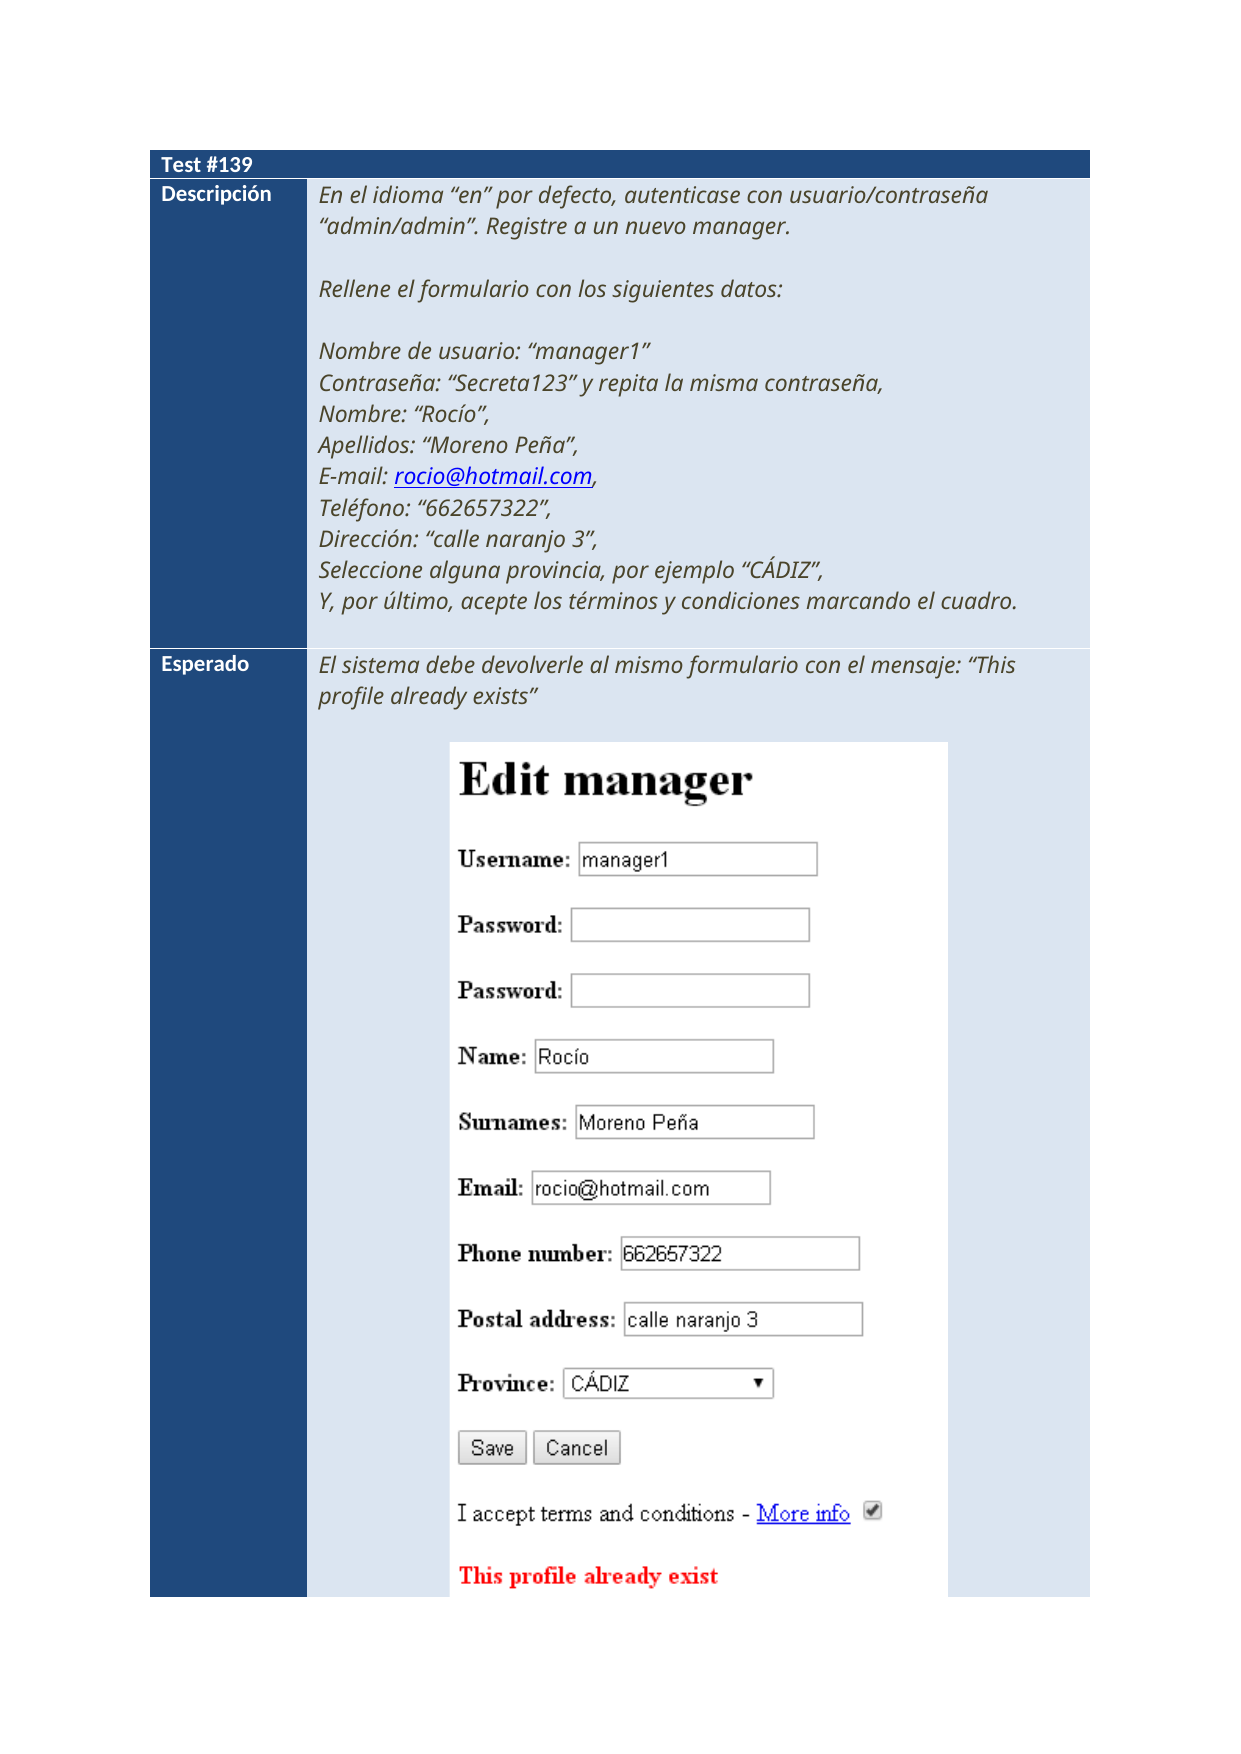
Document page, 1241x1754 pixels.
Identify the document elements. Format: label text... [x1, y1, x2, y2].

table_cell Descripción [150, 179, 307, 648]
table_cell En el idioma “en” por defecto, autenticase con usuario/contraseña “admin/admin”. Registre a un nuevo manager. Rellene el formulario con los siguientes datos: Nombre de usuario: “manager1” Contraseña: “Secreta123” y repita la misma contraseña, Nombre: “Rocío”, Apellidos: “Moreno Peña”, E-mail: rocio@hotmail.com, Teléfono: “662657322”, Dirección: “calle naranjo 3”, Seleccione alguna provincia, por ejemplo “CÁDIZ”, Y, por último, acepte los términos y condiciones marcando el cuadro. [307, 179, 1090, 648]
table_cell Esperado [150, 649, 307, 1597]
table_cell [307, 649, 1090, 1597]
picture [449, 742, 948, 1598]
table_header Test #139 [150, 150, 1090, 178]
